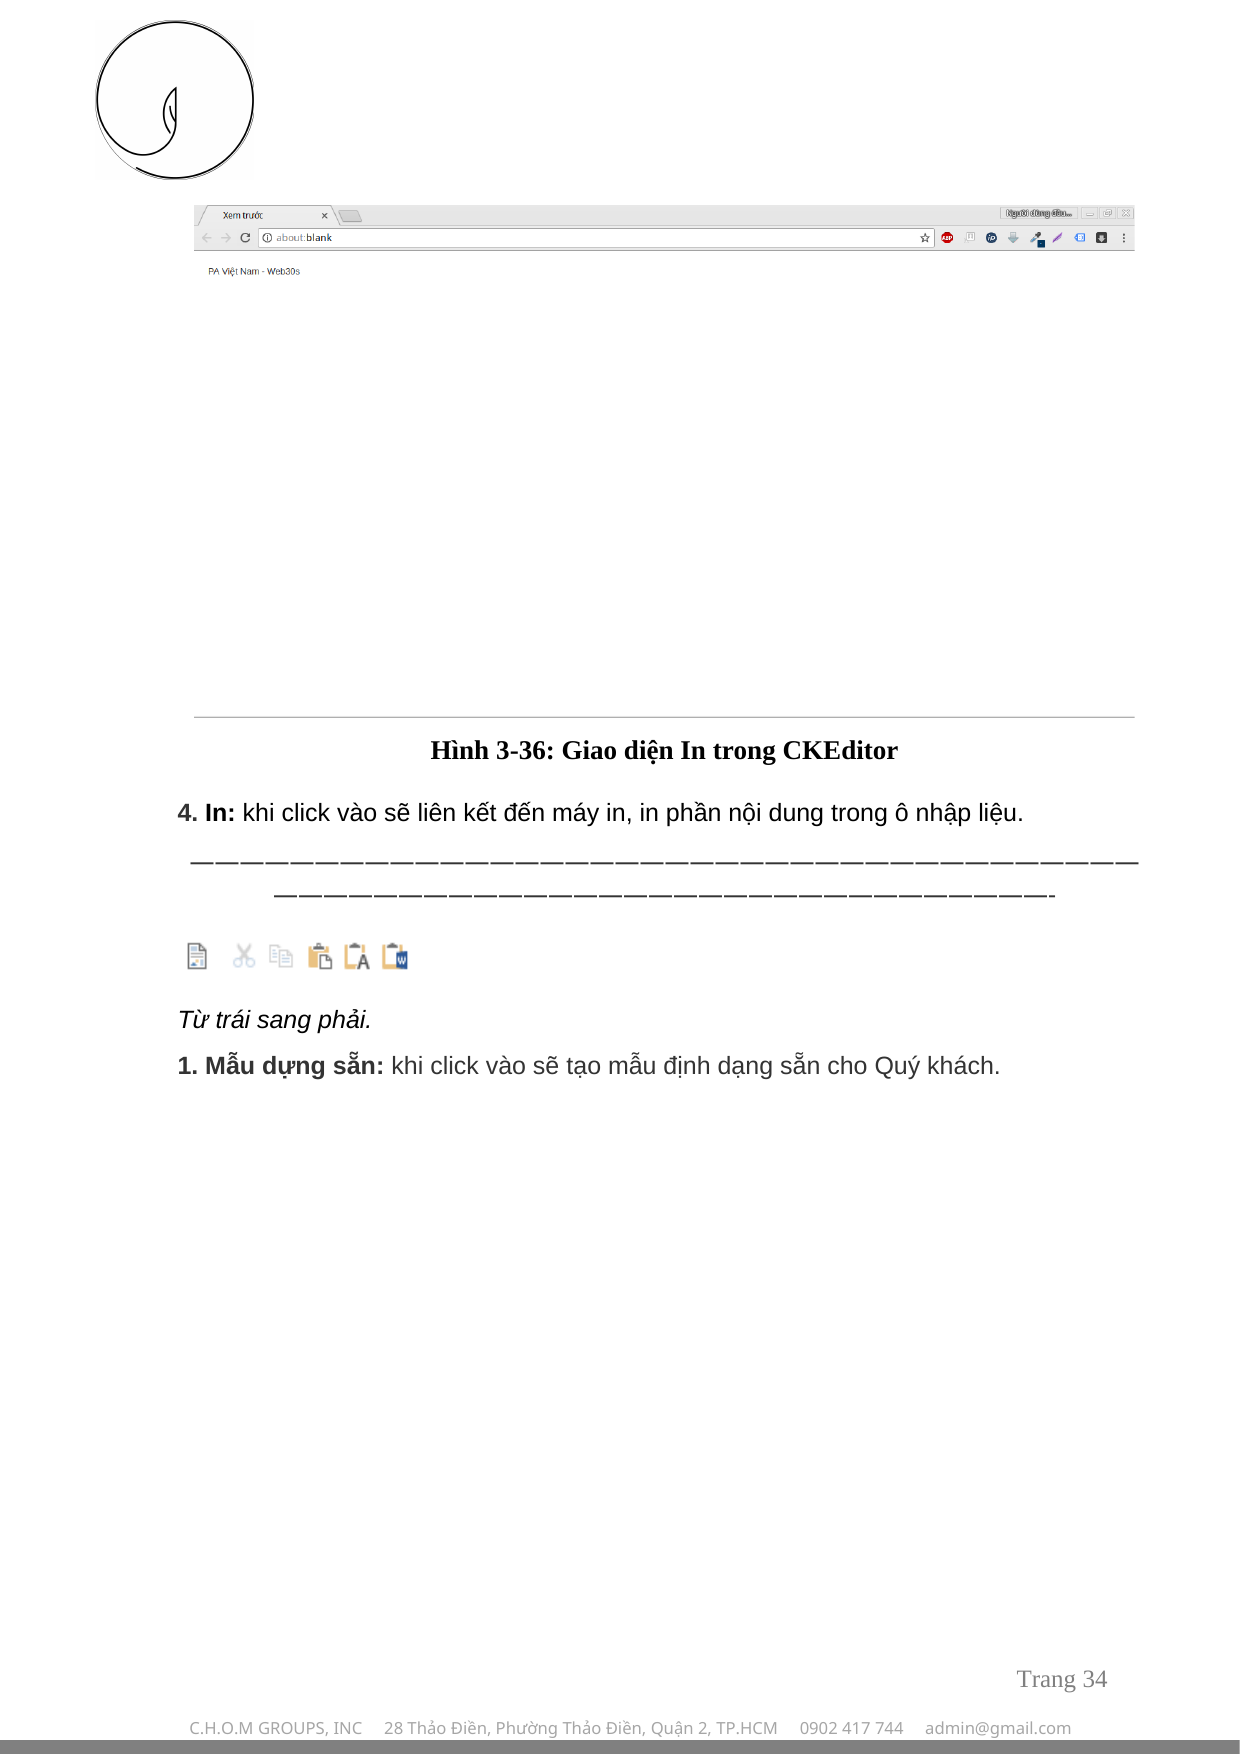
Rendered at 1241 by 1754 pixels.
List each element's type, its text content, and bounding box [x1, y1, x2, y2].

picture [177, 927, 417, 989]
picture [194, 205, 1135, 718]
text Từ trái sang phải. [177, 1006, 1152, 1034]
text —————————————————————————————————————————————————————————————————————- [177, 843, 1152, 911]
picture [95, 20, 254, 180]
text 4. In: khi click vào sẽ liên kết đến máy in, in phần nội dung trong ô nhập liệu. [177, 798, 1152, 826]
text Hình 3-36: Giao diện In trong CKEditor [177, 734, 1152, 766]
text 1. Mẫu dựng sẵn: khi click vào sẽ tạo mẫu định dạng sẵn cho Quý khách. [177, 1051, 1152, 1080]
